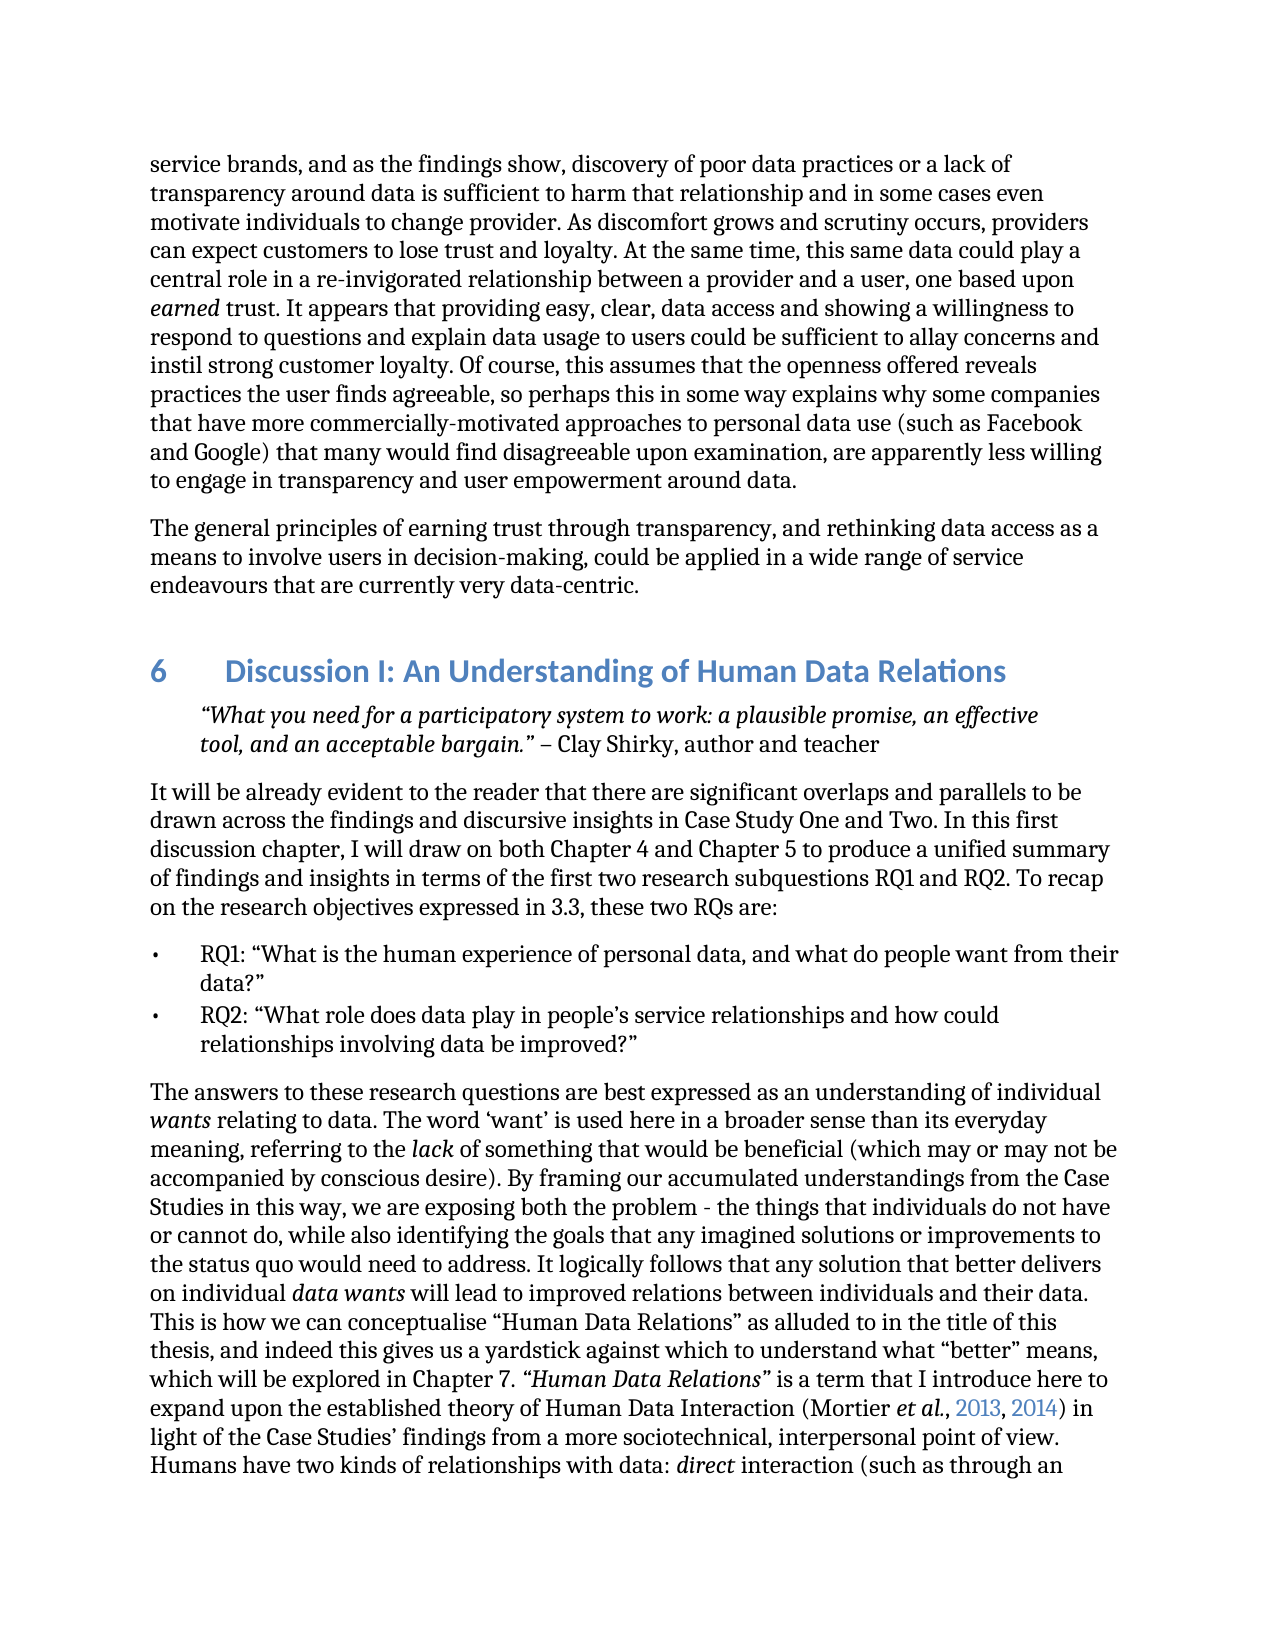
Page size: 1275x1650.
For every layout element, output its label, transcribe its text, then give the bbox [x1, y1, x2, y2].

list RQ2: “What role does data play in people’s service relationships and how could relationships involving data be improved?” [150, 1001, 1125, 1059]
text The general principles of earning trust through transparency, and rethinking data access as a means to involve users in decision-making, could be applied in a wide range of service endeavours that are currently very data-centric. [150, 514, 1125, 600]
text “What you need for a participatory system to work: a plausible promise, an effective tool, and an acceptable bargain.” – Clay Shirky, author and teacher [200, 701, 1075, 759]
subtitle 6 Discussion I: An Understanding of Human Data Relations [150, 650, 1125, 691]
list RQ1: “What is the human experience of personal data, and what do people want from their data?” [150, 940, 1125, 997]
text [150, 1077, 1125, 1480]
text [150, 150, 1125, 495]
text It will be already evident to the reader that there are significant overlaps and parallels to be drawn across the findings and discursive insights in Case Study One and Two. In this first discussion chapter, I will draw on both Chapter 4 and Chapter 5 to produce a unified summary of findings and insights in terms of the first two research subquestions RQ1 and RQ2. To recap on the research objectives expressed in 3.3, these two RQs are: [150, 777, 1125, 921]
